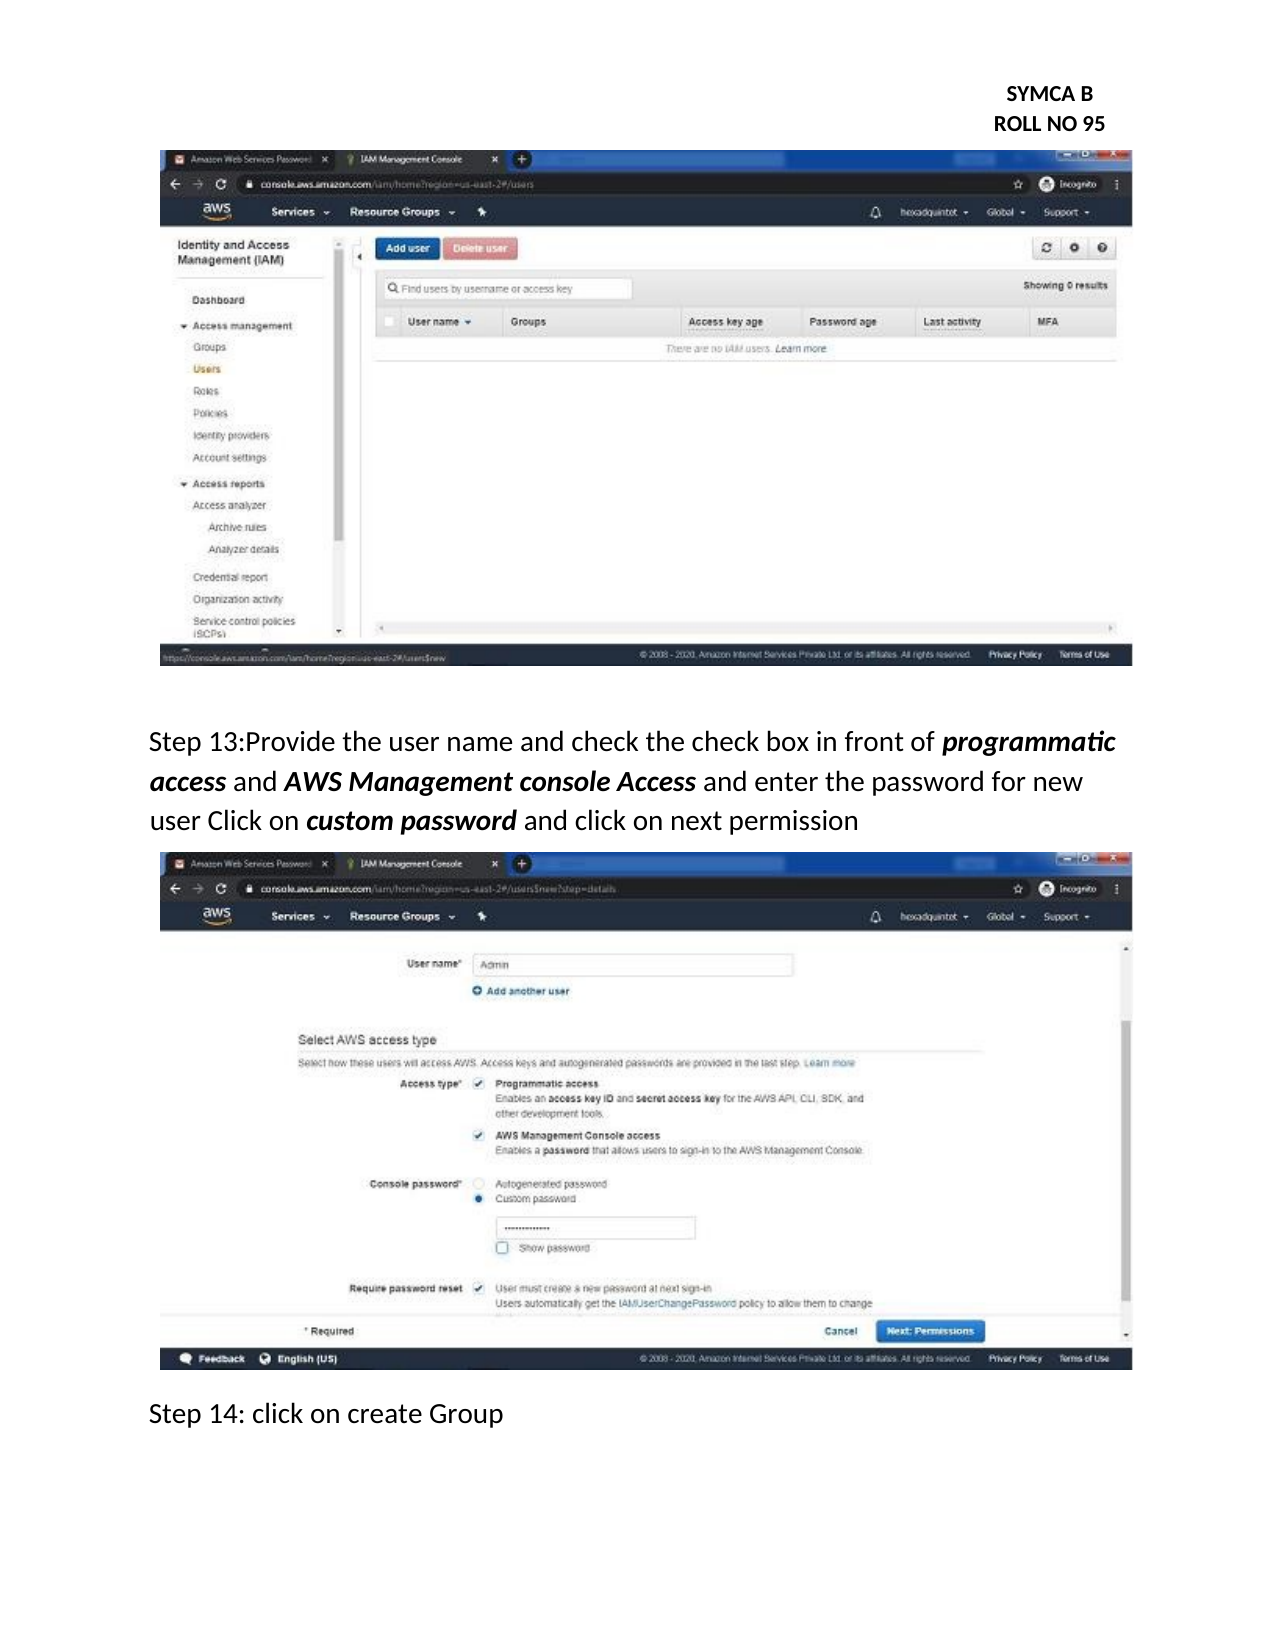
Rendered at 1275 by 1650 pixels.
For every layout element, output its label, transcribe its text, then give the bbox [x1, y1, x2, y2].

text Step 13:Provide the user name and check the check box in front of programmatic access and AWS Management console Access and enter the password for new user Click on custom password and click on next permission [148, 723, 1135, 838]
picture [160, 852, 1134, 1370]
text Step 14: click on create Group [148, 1395, 1135, 1431]
picture [160, 150, 1134, 666]
